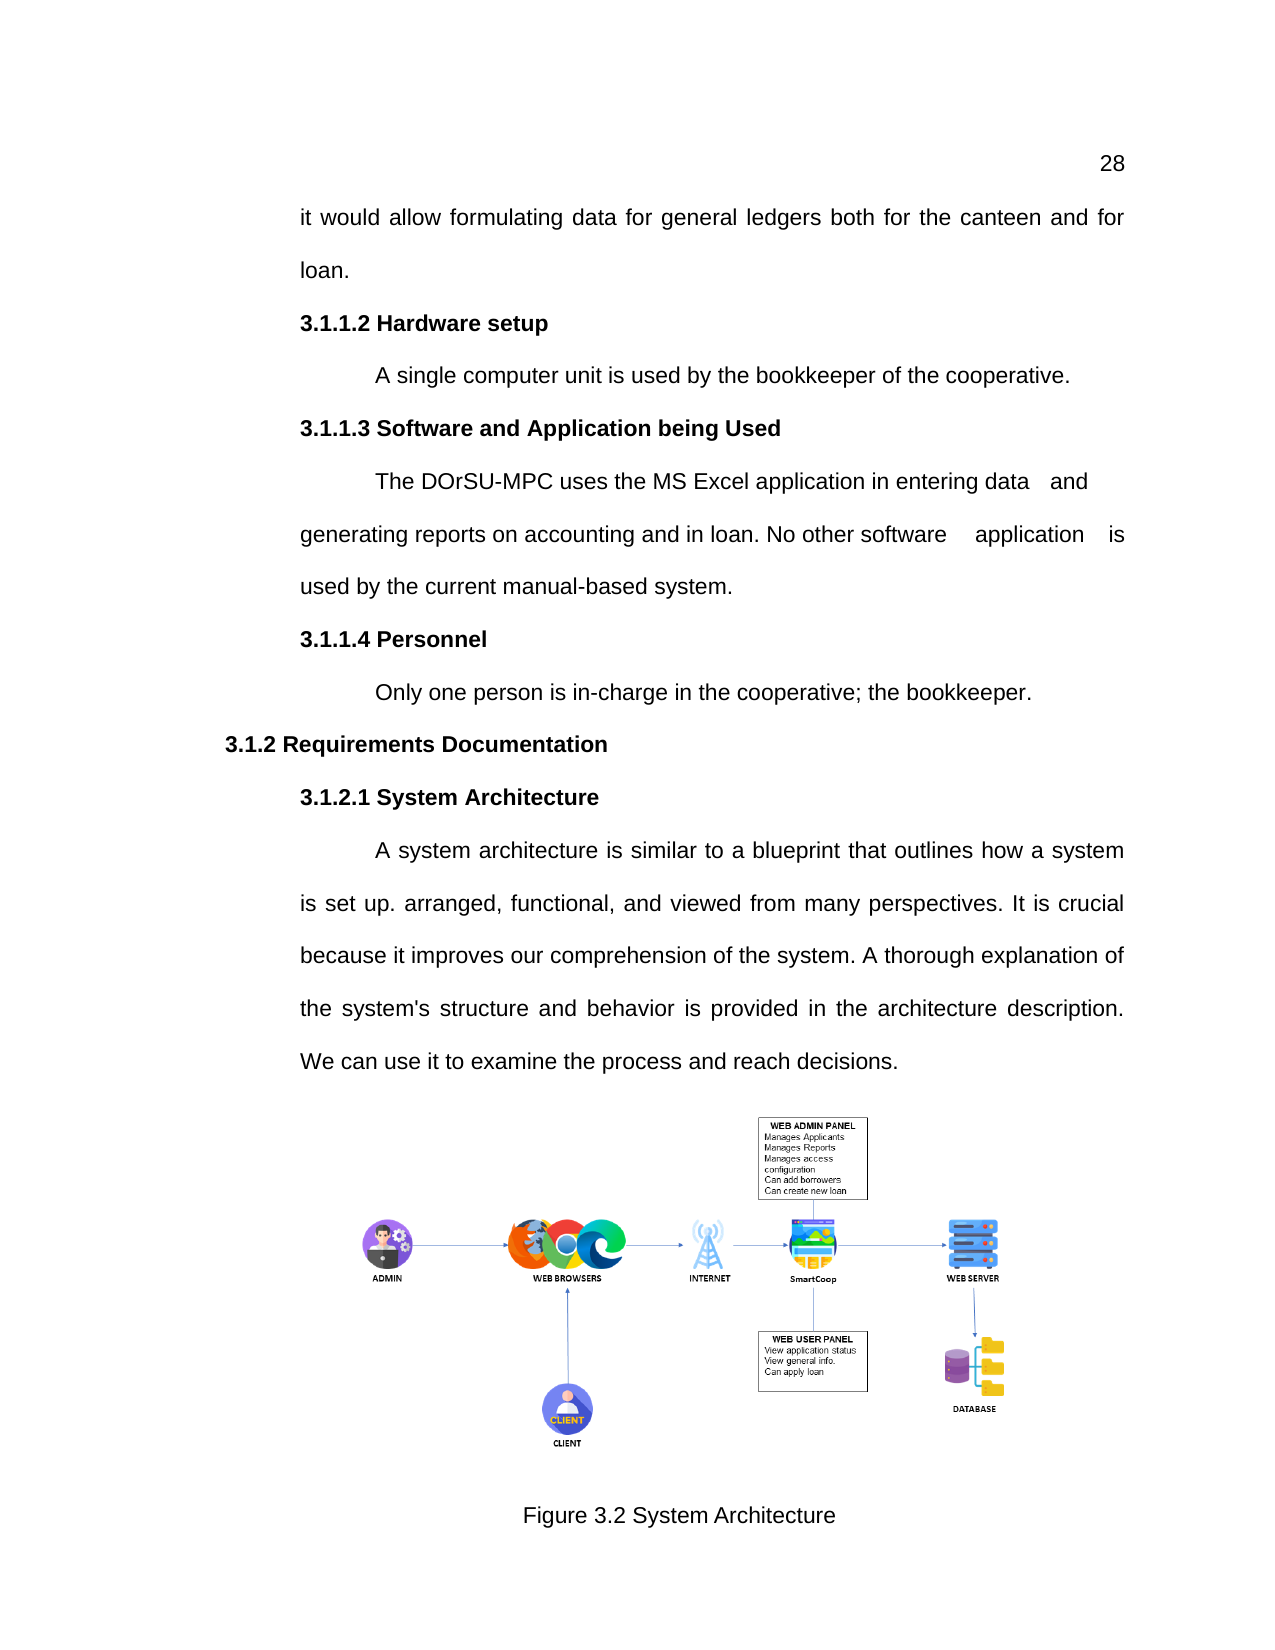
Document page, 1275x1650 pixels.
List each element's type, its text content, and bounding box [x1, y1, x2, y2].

list 3.1.1.3 Software and Application being Used [300, 415, 1125, 442]
list A single computer unit is used by the bookkeeper of the cooperative. [300, 362, 1125, 389]
picture [292, 1088, 1074, 1528]
list Only one person is in-charge in the cooperative; the bookkeeper. [300, 679, 1125, 705]
list A system architecture is similar to a blueprint that outlines how a system is set up. arranged, functional, and viewed from many perspectives. It is crucial because it improves our comprehension of the system. A thorough explanation of the system's structure and behavior is provided in the architecture description. We can use it to examine the process and reach decisions. [300, 837, 1125, 1074]
list 3.1.1.4 Personnel [300, 626, 1125, 652]
picture [544, 1512, 550, 1522]
list 3.1.2.1 System Architecture [300, 784, 1125, 811]
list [300, 204, 1125, 283]
list 3.1.1.2 Hardware setup [300, 310, 1125, 336]
list The DOrSU-MPC uses the MS Excel application in entering data and generating reports on accounting and in loan. No other software application is used by the current manual-based system. [300, 468, 1125, 600]
list 3.1.2 Requirements Documentation [225, 731, 1125, 758]
